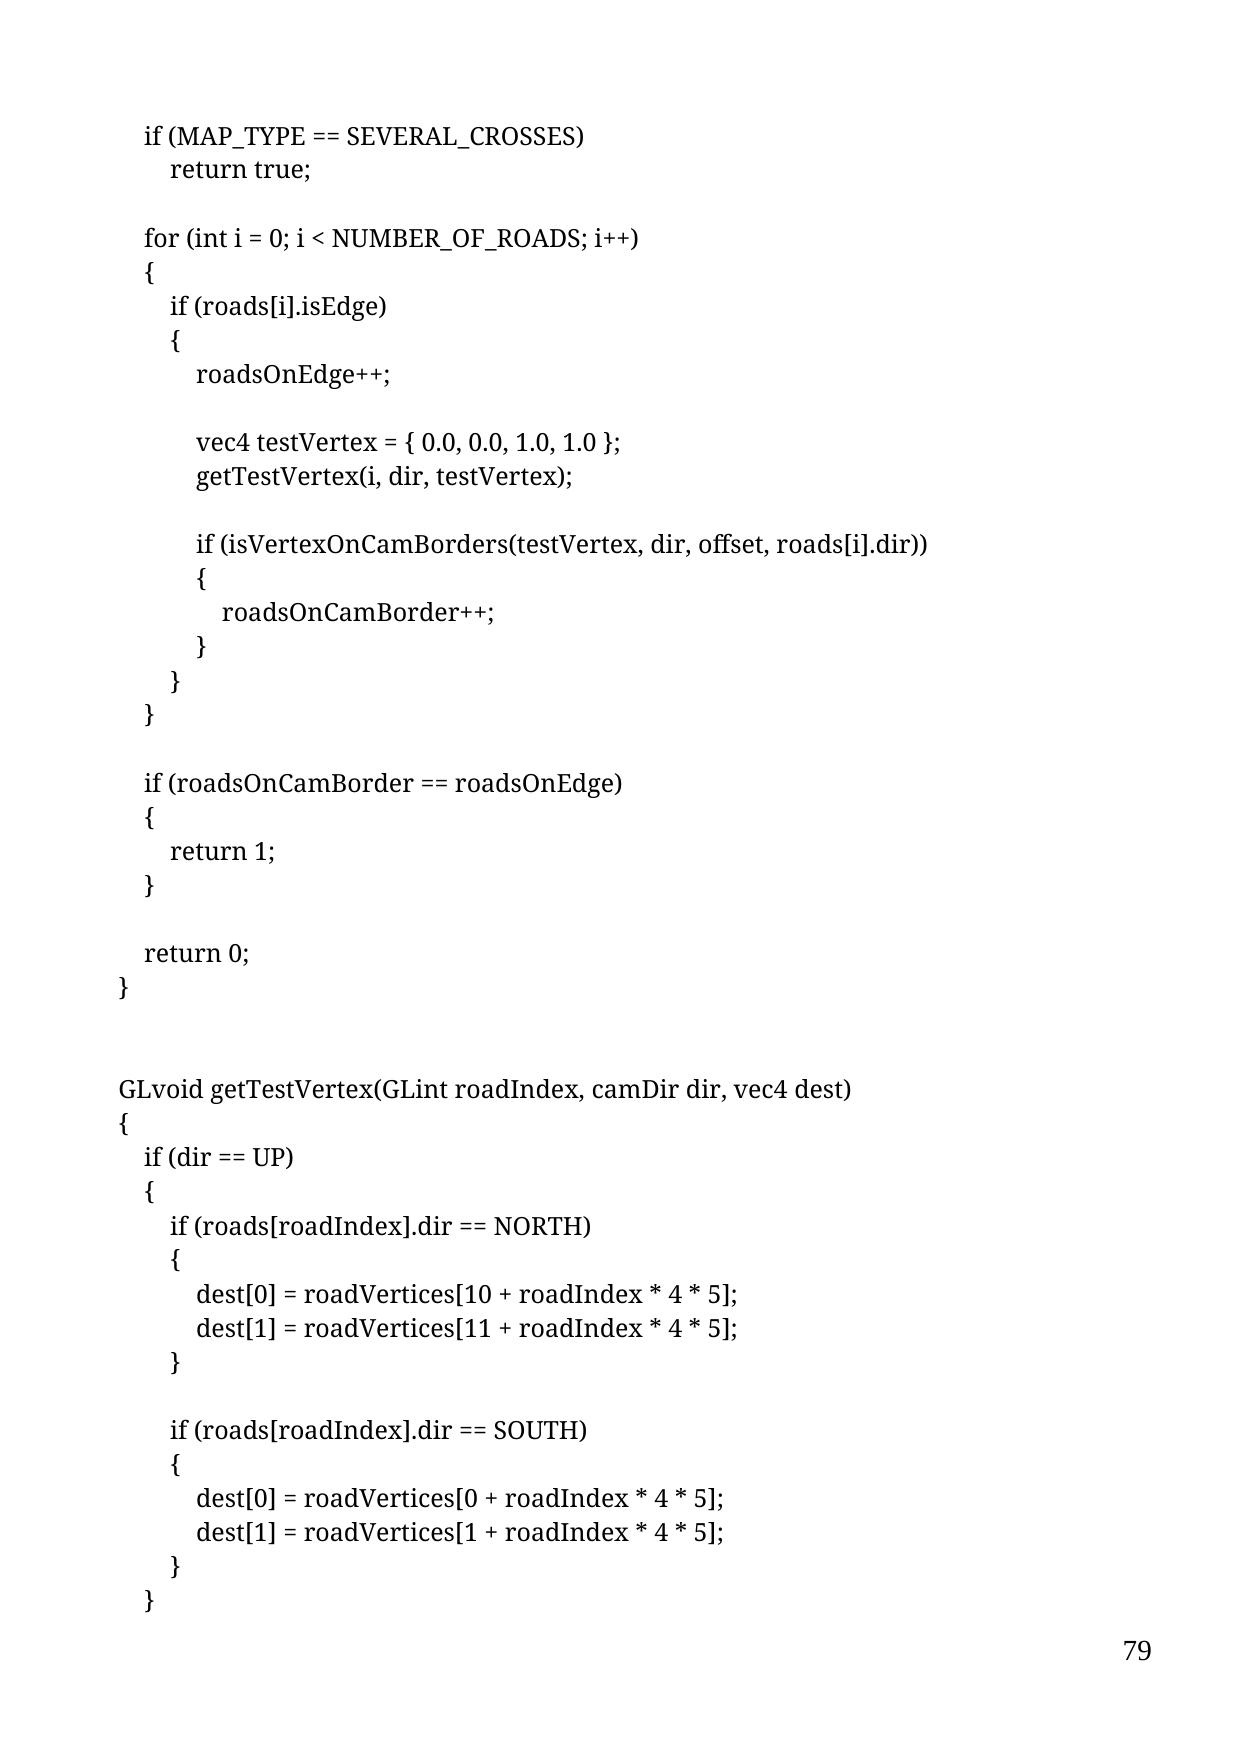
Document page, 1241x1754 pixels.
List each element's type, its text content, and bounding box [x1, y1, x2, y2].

text } [118, 697, 1152, 731]
text { [118, 1174, 1152, 1208]
text { [118, 1447, 1152, 1481]
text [118, 1481, 1152, 1515]
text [118, 1515, 1152, 1549]
text if (roads[roadIndex].dir == SOUTH) [118, 1412, 1152, 1447]
text { [118, 1242, 1152, 1276]
text roadsOnCamBorder++; [118, 595, 1152, 629]
text } [118, 1583, 1152, 1617]
text return 1; [118, 833, 1152, 867]
text { [118, 1106, 1152, 1140]
text { [118, 322, 1152, 357]
text roadsOnEdge++; [118, 357, 1152, 391]
text } [118, 1344, 1152, 1378]
text if (roadsOnCamBorder == roadsOnEdge) [118, 765, 1152, 799]
text return true; [118, 152, 1152, 186]
text { [118, 254, 1152, 288]
text { [118, 561, 1152, 595]
text if (roads[roadIndex].dir == NORTH) [118, 1208, 1152, 1242]
text } [118, 867, 1152, 902]
text getTestVertex(i, dir, testVertex); [118, 459, 1152, 493]
text for (int i = 0; i < NUMBER_OF_ROADS; i++) [118, 220, 1152, 254]
text GLvoid getTestVertex(GLint roadIndex, camDir dir, vec4 dest) [118, 1072, 1152, 1106]
text } [118, 970, 1152, 1004]
text { [118, 799, 1152, 833]
text } [118, 629, 1152, 663]
text if (dir == UP) [118, 1140, 1152, 1174]
text vec4 testVertex = { 0.0, 0.0, 1.0, 1.0 }; [118, 425, 1152, 459]
text if (isVertexOnCamBorders(testVertex, dir, offset, roads[i].dir)) [118, 527, 1152, 561]
text } [118, 663, 1152, 697]
text if (roads[i].isEdge) [118, 288, 1152, 322]
text dest[0] = roadVertices[10 + roadIndex * 4 * 5]; [118, 1276, 1152, 1310]
text return 0; [118, 936, 1152, 970]
text if (MAP_TYPE == SEVERAL_CROSSES) [118, 118, 1152, 152]
text dest[1] = roadVertices[11 + roadIndex * 4 * 5]; [118, 1310, 1152, 1344]
text } [118, 1549, 1152, 1583]
